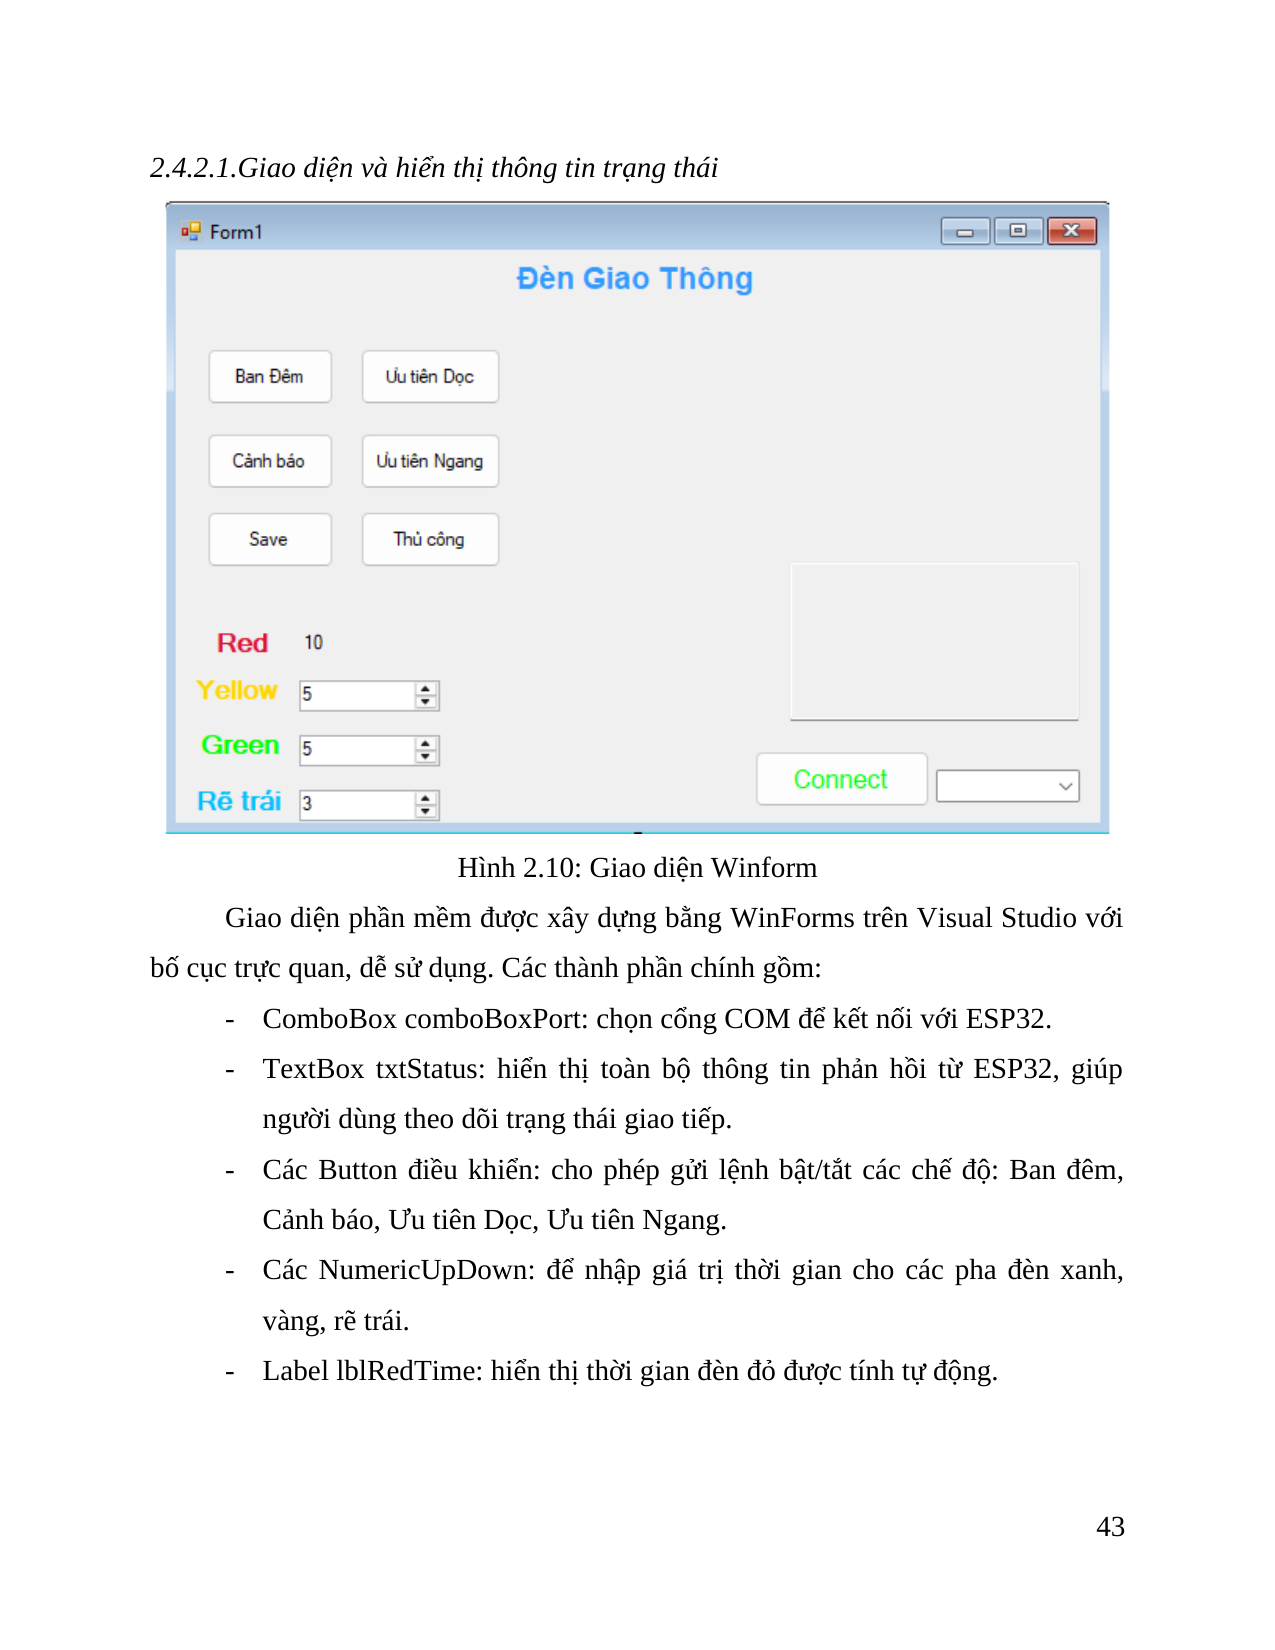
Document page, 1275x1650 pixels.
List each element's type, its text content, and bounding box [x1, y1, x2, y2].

text Giao diện phần mềm được xây dựng bằng WinForms trên Visual Studio với bố cục trực quan, dễ sử dụng. Các thành phần chính gồm: [150, 900, 1125, 984]
picture [165, 200, 1110, 834]
list TextBox txtStatus: hiển thị toàn bộ thông tin phản hồi từ ESP32, giúp người dùng theo dõi trạng thái giao tiếp. [225, 1051, 1125, 1135]
list ComboBox comboBoxPort: chọn cổng COM để kết nối với ESP32. [225, 1001, 1125, 1034]
list Các Button điều khiển: cho phép gửi lệnh bật/tắt các chế độ: Ban đêm, Cảnh báo, Ưu tiên Dọc, Ưu tiên Ngang. [225, 1152, 1125, 1236]
list Các NumericUpDown: để nhập giá trị thời gian cho các pha đèn xanh, vàng, rẽ trái. [225, 1252, 1125, 1336]
text Hình 2.10: Giao diện Winform [150, 850, 1125, 883]
list Label lblRedTime: hiển thị thời gian đèn đỏ được tính tự động. [225, 1353, 1125, 1387]
subtitle 2.4.2.1.Giao diện và hiển thị thông tin trạng thái [150, 150, 1125, 183]
